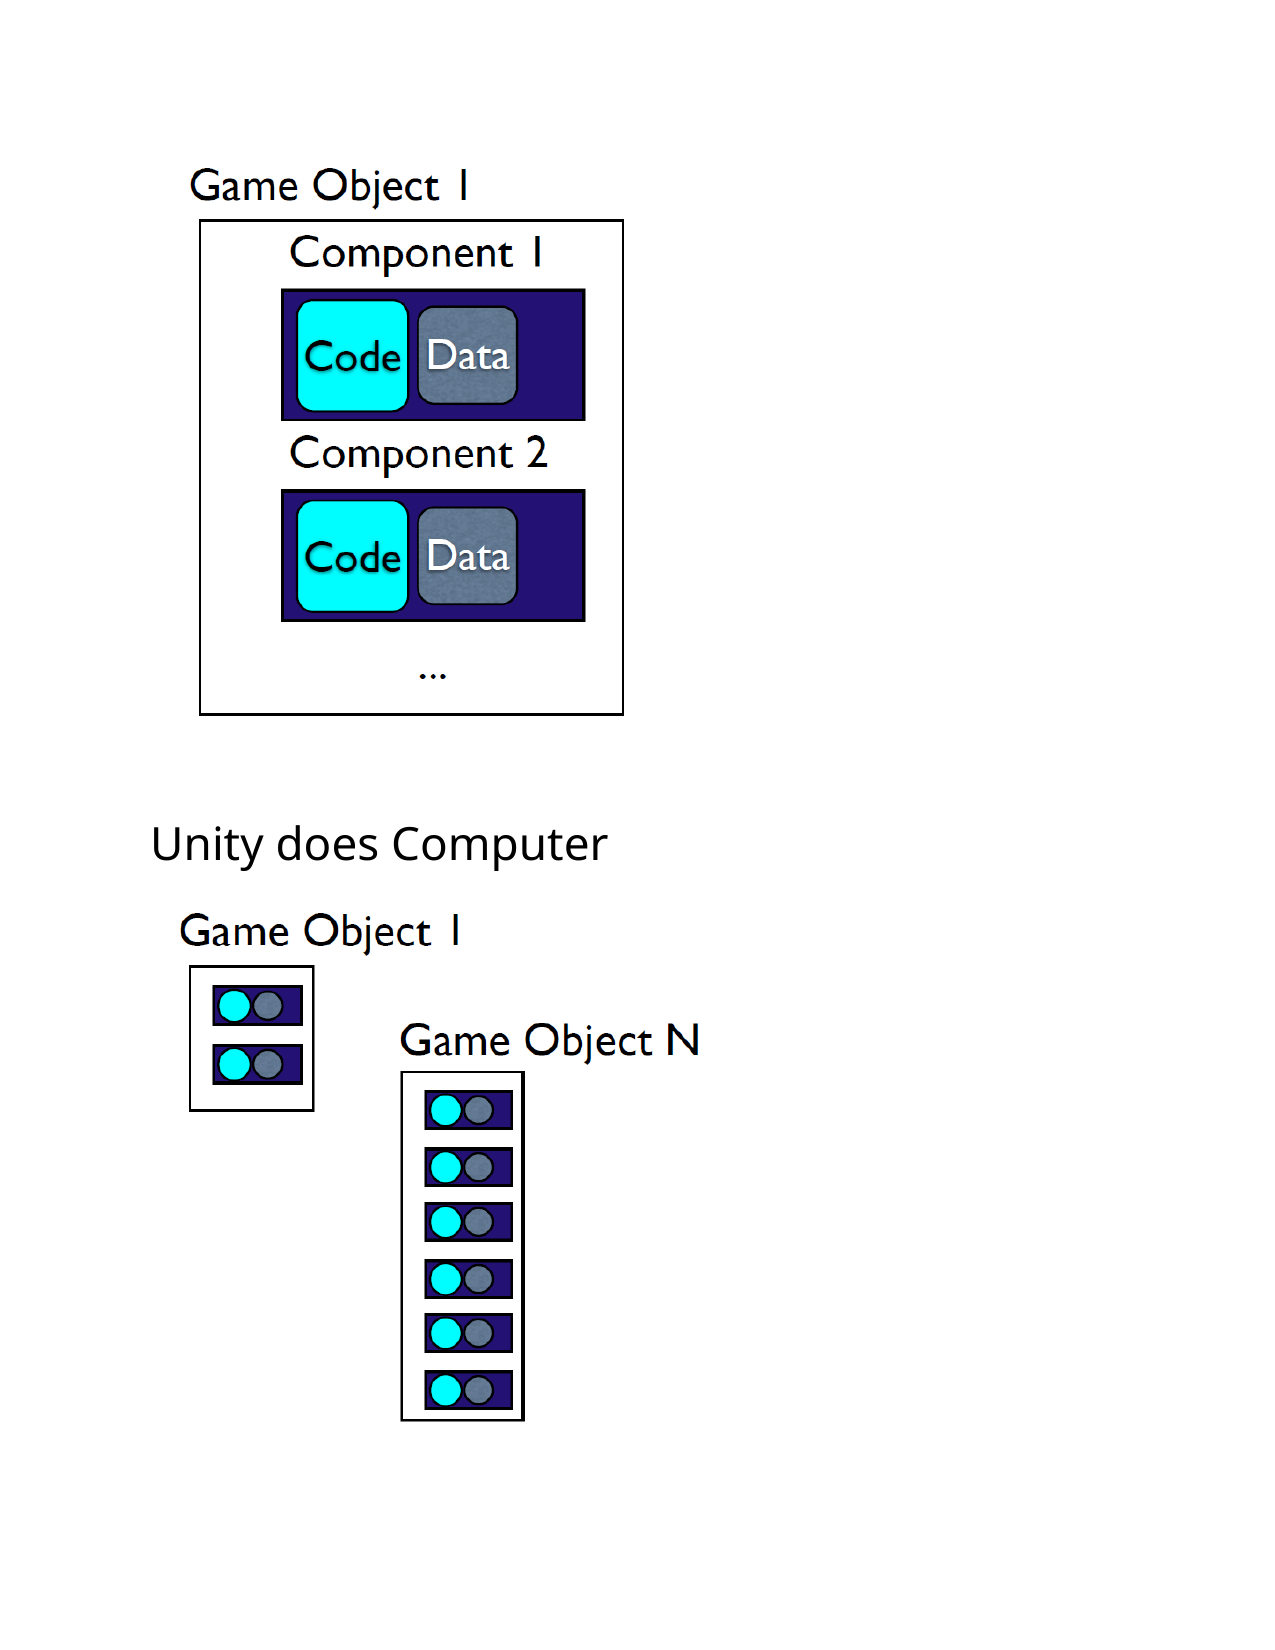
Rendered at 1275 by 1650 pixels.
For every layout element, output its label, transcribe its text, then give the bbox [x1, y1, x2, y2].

text Unity does Computer [150, 812, 1125, 874]
picture [150, 873, 1050, 1469]
picture [150, 150, 1050, 721]
